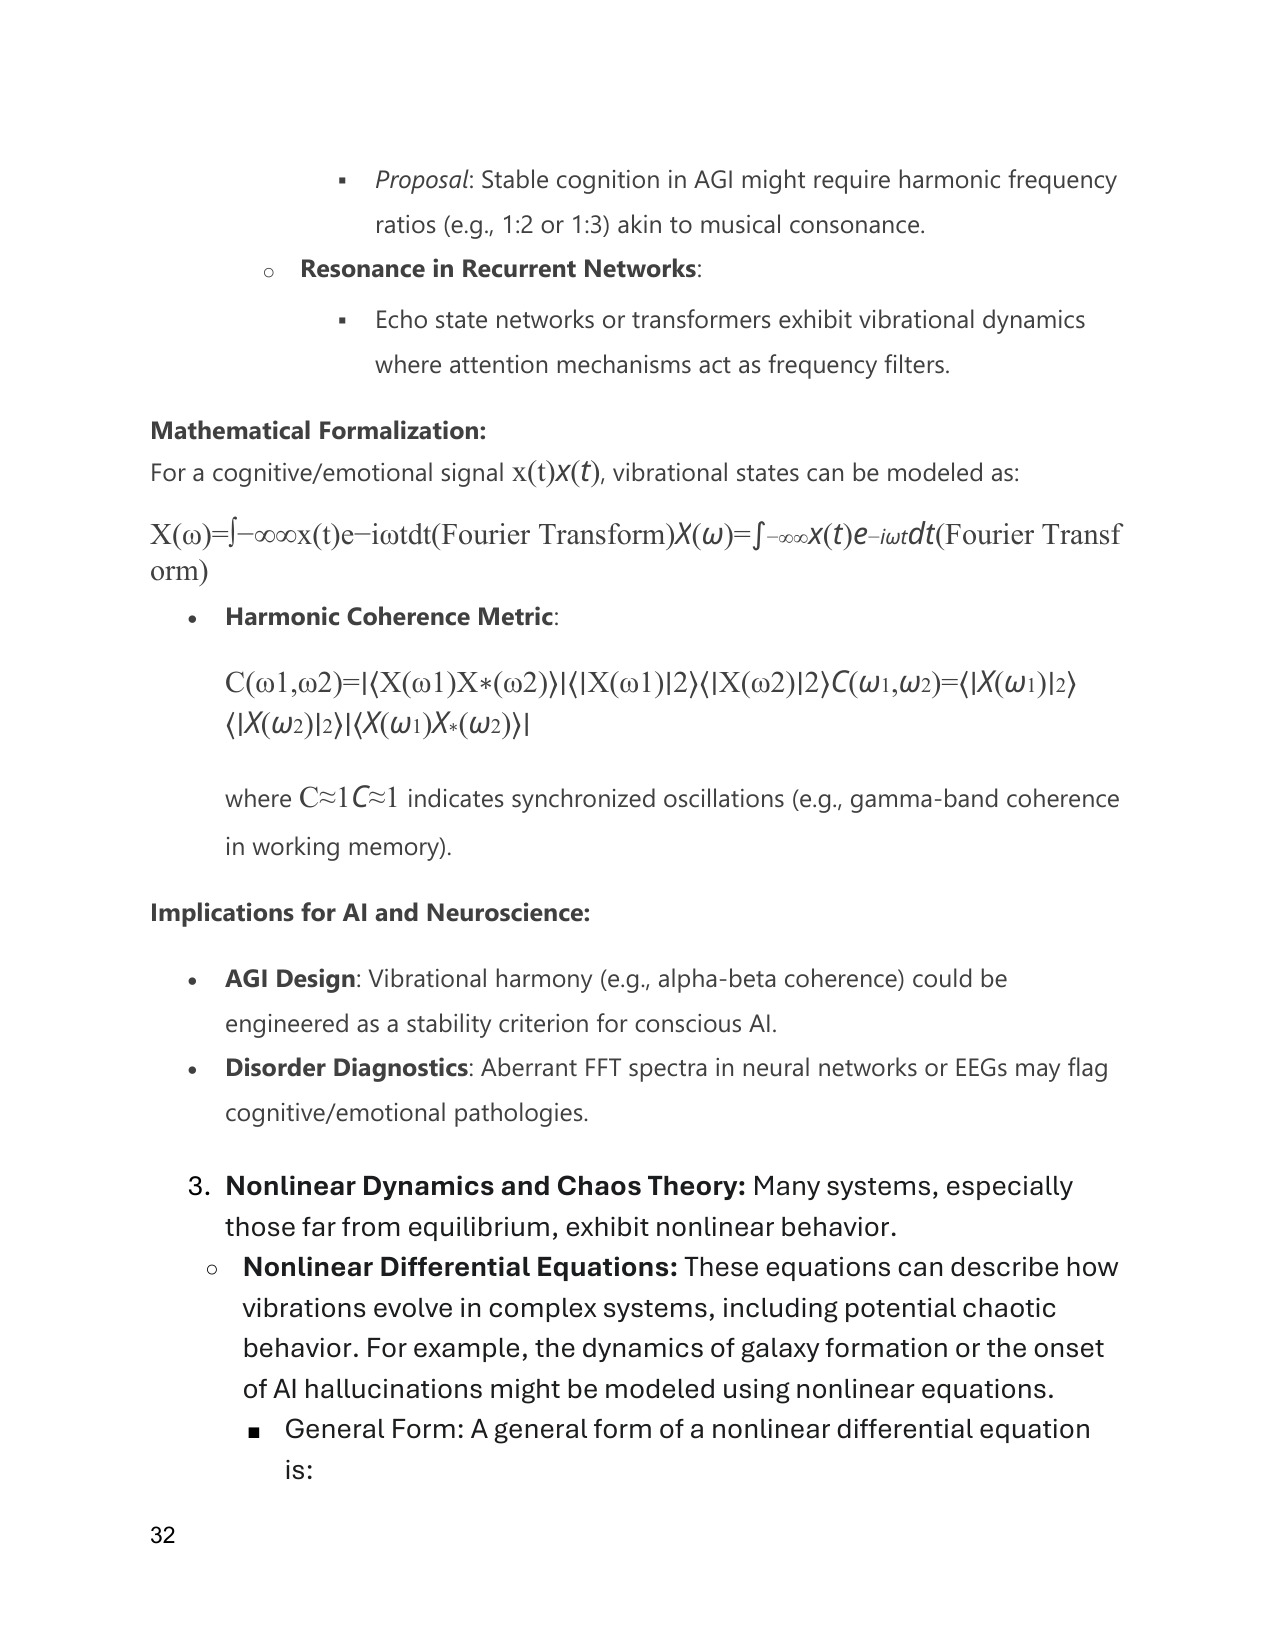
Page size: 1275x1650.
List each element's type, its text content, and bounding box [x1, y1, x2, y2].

text Mathematical Formalization: For a cognitive/emotional signal x(t)x(t), vibrational states can be modeled as: [150, 401, 1125, 491]
list AGI Design: Vibrational harmony (e.g., alpha-beta coherence) could be engineered as a stability criterion for conscious AI. [187, 949, 1125, 1038]
text X(ω)=∫−∞∞x(t)e−iωtdt(Fourier Transform)X(ω)=∫−∞∞​x(t)e−iωtdt(Fourier Transform) [150, 512, 1125, 587]
list Nonlinear Differential Equations: These equations can describe how vibrations evolve in complex systems, including potential chaotic behavior. For example, the dynamics of galaxy formation or the onset of AI hallucinations might be modeled using nonlinear equations. [205, 1249, 1125, 1406]
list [247, 1411, 1125, 1487]
list Echo state networks or transformers exhibit vibrational dynamics where attention mechanisms act as frequency filters. [337, 290, 1125, 380]
text C(ω1,ω2)=∣⟨X(ω1)X∗(ω2)⟩∣⟨∣X(ω1)∣2⟩⟨∣X(ω2)∣2⟩C(ω1​,ω2​)=⟨∣X(ω1​)∣2⟩⟨∣X(ω2​)∣2⟩​∣⟨X(ω1​)X∗(ω2​)⟩∣​ [225, 660, 1125, 743]
text Implications for AI and Neuroscience: [150, 883, 1125, 927]
text where C≈1C≈1 indicates synchronized oscillations (e.g., gamma-band coherence in working memory). [225, 772, 1125, 861]
list Nonlinear Dynamics and Chaos Theory: Many systems, especially those far from equilibrium, exhibit nonlinear behavior. [187, 1168, 1125, 1244]
list Harmonic Coherence Metric: [187, 587, 1125, 631]
list Proposal: Stable cognition in AGI might require harmonic frequency ratios (e.g., 1:2 or 1:3) akin to musical consonance. [337, 150, 1125, 239]
list Resonance in Recurrent Networks: [262, 239, 1125, 284]
list Disorder Diagnostics: Aberrant FFT spectra in neural networks or EEGs may flag cognitive/emotional pathologies. [187, 1038, 1125, 1128]
